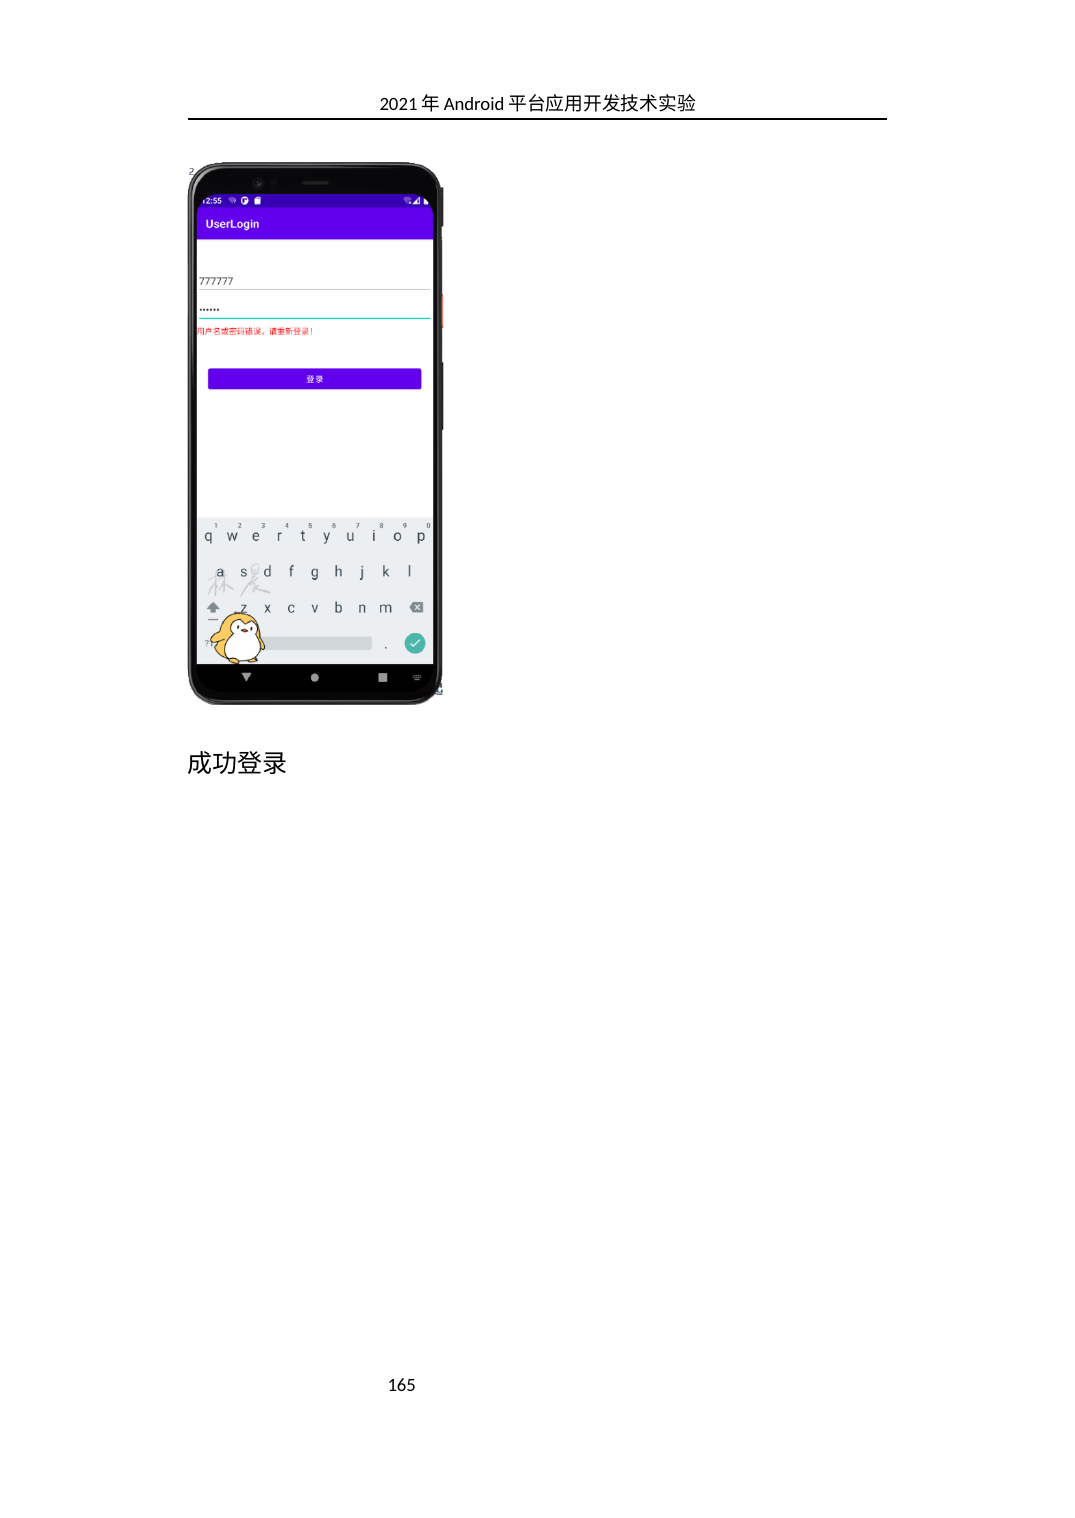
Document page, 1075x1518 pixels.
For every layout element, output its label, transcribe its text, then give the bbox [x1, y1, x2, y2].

text 成功登录 [187, 729, 887, 794]
picture [187, 162, 444, 705]
